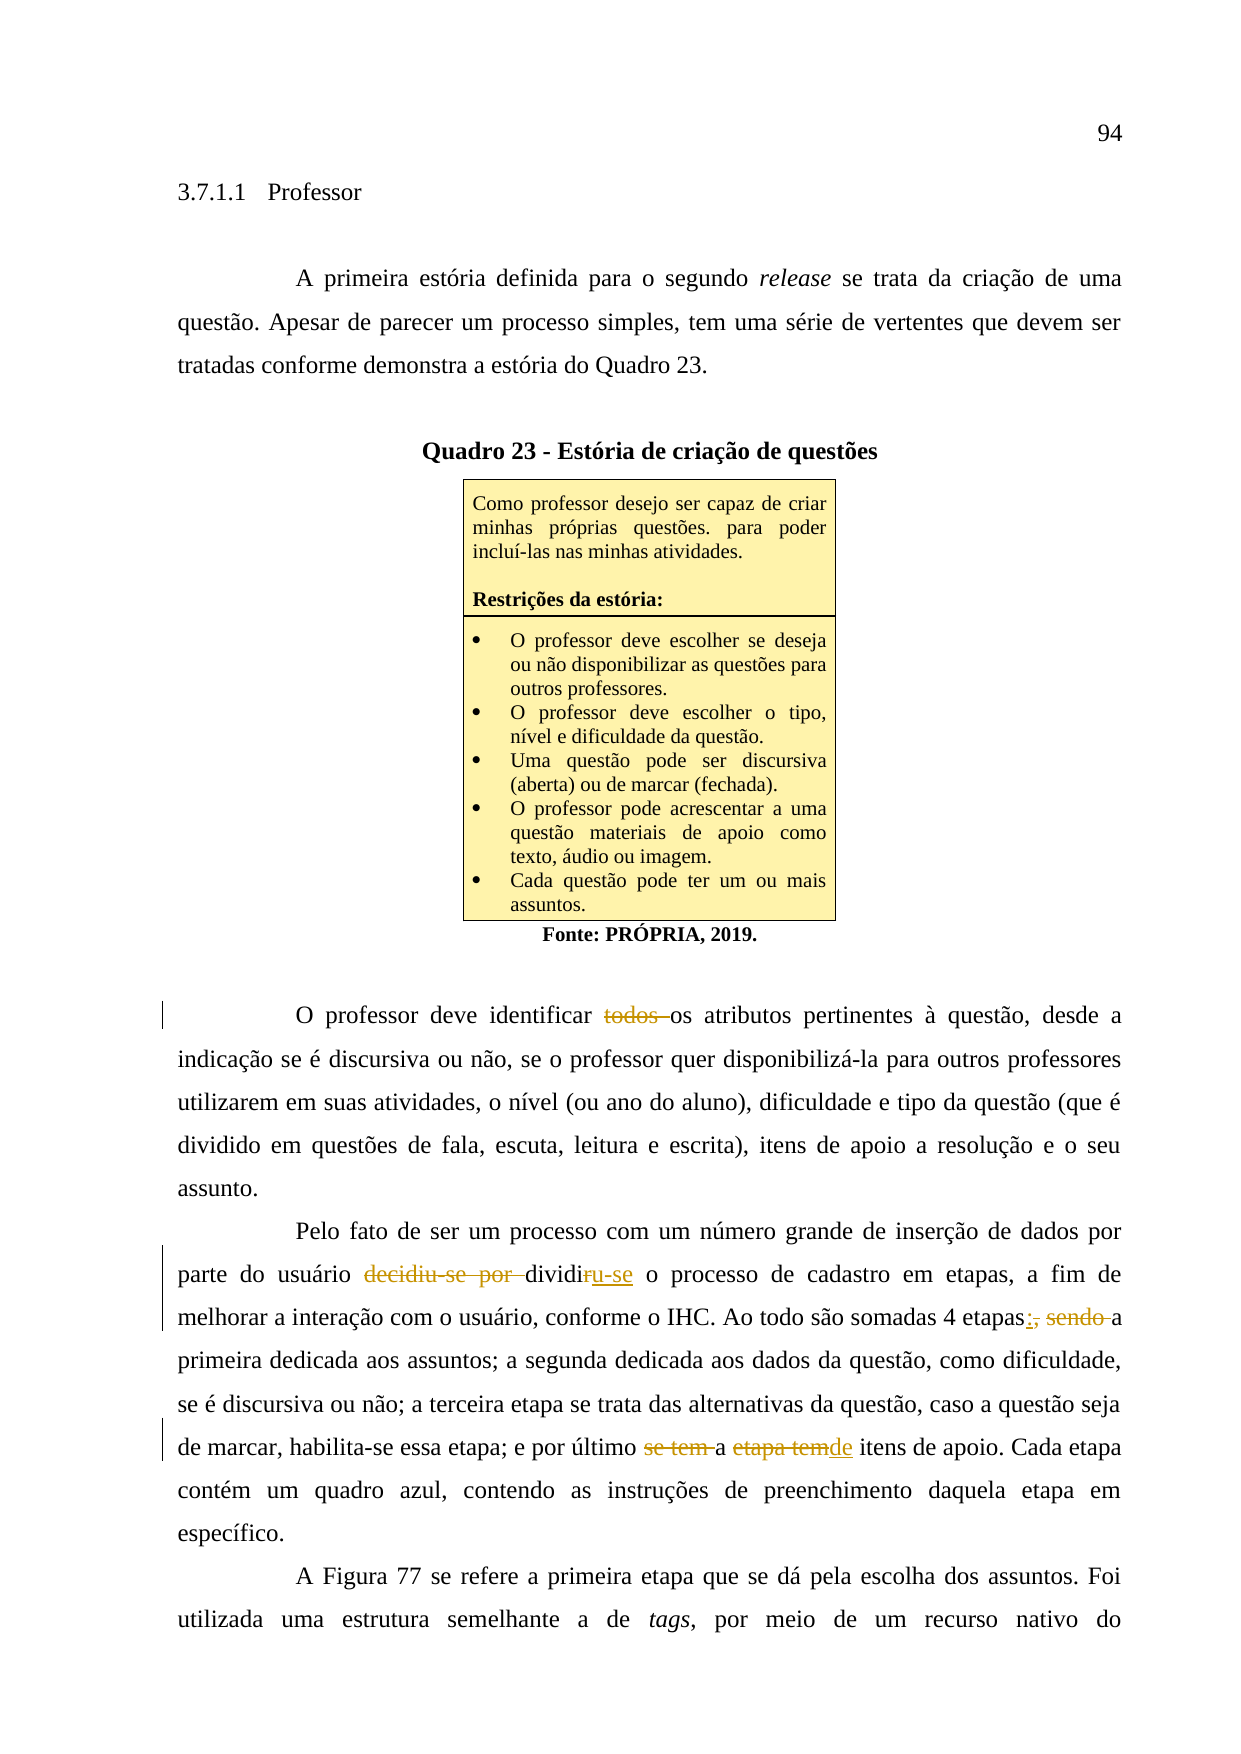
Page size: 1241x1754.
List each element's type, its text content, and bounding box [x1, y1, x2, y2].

subtitle Professor [177, 177, 1122, 206]
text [177, 1561, 1122, 1633]
list O professor deve escolher o tipo, nível e dificuldade da questão. [464, 688, 835, 736]
text Como professor desejo ser capaz de criar minhas próprias questões. para poder incluí-las nas minhas atividades. [464, 480, 835, 551]
list O professor deve escolher se deseja ou não disponibilizar as questões para outros professores. [464, 617, 835, 688]
list Cada questão pode ter um ou mais assuntos. [464, 857, 835, 920]
text Quadro 23 - Estória de criação de questões [177, 436, 1122, 465]
text A primeira estória definida para o segundo release se trata da criação de uma questão. Apesar de parecer um processo simples, tem uma série de vertentes que devem ser tratadas conforme demonstra a estória do Quadro 23. [177, 263, 1122, 378]
list O professor pode acrescentar a uma questão materiais de apoio como texto, áudio ou imagem. [464, 784, 835, 857]
text O professor deve identificar os atributos pertinentes à questão, desde a indicação se é discursiva ou não, se o professor quer disponibilizá-la para outros professores utilizarem em suas atividades, o nível (ou ano do aluno), dificuldade e tipo da questão (que é dividido em questões de fala, escuta, leitura e escrita), itens de apoio a resolução e o seu assunto. [177, 1001, 1122, 1202]
text Fonte: PRÓPRIA, 2019. [177, 921, 1122, 946]
text Pelo fato de ser um processo com um número grande de inserção de dados por parte do usuário dividi o processo de cadastro em etapas, a fim de melhorar a interação com o usuário, conforme o IHC. Ao todo são somadas 4 etapas a primeira dedicada aos assuntos; a segunda dedicada aos dados da questão, como dificuldade, se é discursiva ou não; a terceira etapa se trata das alternativas da questão, caso a questão seja de marcar, habilita-se essa etapa; e por último a itens de apoio. Cada etapa contém um quadro azul, contendo as instruções de preenchimento daquela etapa em específico. [177, 1216, 1122, 1547]
text Restrições da estória: [464, 575, 835, 615]
list Uma questão pode ser discursiva (aberta) ou de marcar (fechada). [464, 736, 835, 784]
